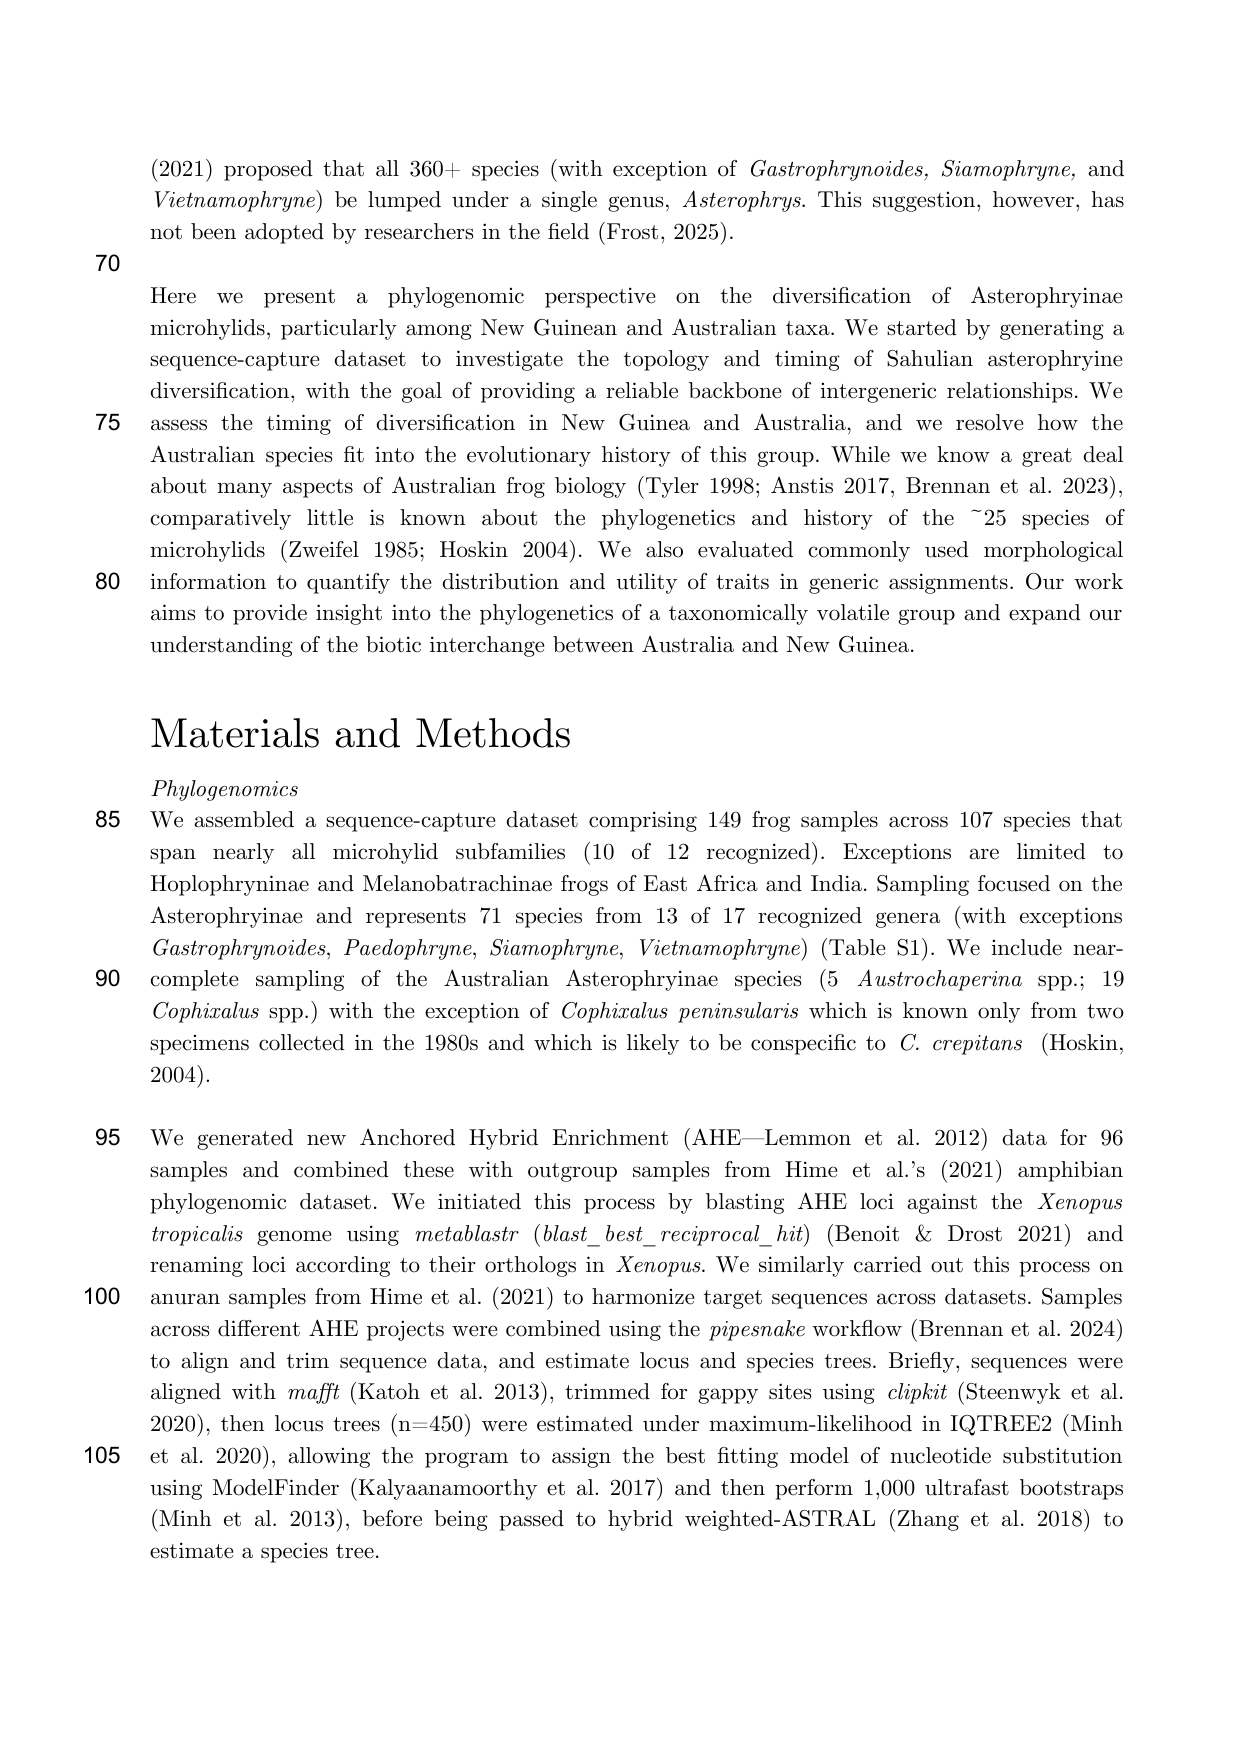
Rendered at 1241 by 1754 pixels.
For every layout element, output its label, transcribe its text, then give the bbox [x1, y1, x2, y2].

text Phylogenomics [150, 770, 1124, 802]
text We generated new Anchored Hybrid Enrichment (AHE—Lemmon et al. 2012) data for 96 samples and combined these with outgroup samples from Hime et al.’s (2021) amphibian phylogenomic dataset. We initiated this process by blasting AHE loci against the Xenopus tropicalis genome using metablastr (blast_best_reciprocal_hit) (Benoit & Drost 2021) and renaming loci according to their orthologs in Xenopus. We similarly carried out this process on anuran samples from Hime et al. (2021) to harmonize target sequences across datasets. Samples across different AHE projects were combined using the pipesnake workflow (Brennan et al. 2024) to align and trim sequence data, and estimate locus and species trees. Briefly, sequences were aligned with mafft (Katoh et al. 2013), trimmed for gappy sites using clipkit (Steenwyk et al. 2020), then locus trees (n=450) were estimated under maximum-likelihood in IQTREE2 (Minh et al. 2020), allowing the program to assign the best fitting model of nucleotide substitution using ModelFinder (Kalyaanamoorthy et al. 2017) and then perform 1,000 ultrafast bootstraps (Minh et al. 2013), before being passed to hybrid weighted-ASTRAL (Zhang et al. 2018) to estimate a species tree. [150, 1119, 1124, 1564]
subtitle Materials and Methods [150, 700, 1124, 758]
text We assembled a sequence-capture dataset comprising 149 frog samples across 107 species that span nearly all microhylid subfamilies (10 of 12 recognized). Exceptions are limited to Hoplophryninae and Melanobatrachinae frogs of East Africa and India. Sampling focused on the Asterophryinae and represents 71 species from 13 of 17 recognized genera (with exceptions Gastrophrynoides, Paedophryne, Siamophryne, Vietnamophryne) (Table S1). We include near-complete sampling of the Australian Asterophryinae species (5 Austrochaperina spp.; 19 Cophixalus spp.) with the exception of Cophixalus peninsularis which is known only from two specimens collected in the 1980s and which is likely to be conspecific to C. crepitans (Hoskin, 2004). [150, 802, 1124, 1088]
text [150, 150, 1124, 245]
text Here we present a phylogenomic perspective on the diversification of Asterophryinae microhylids, particularly among New Guinean and Australian taxa. We started by generating a sequence-capture dataset to investigate the topology and timing of Sahulian asterophryine diversification, with the goal of providing a reliable backbone of intergeneric relationships. We assess the timing of diversification in New Guinea and Australia, and we resolve how the Australian species fit into the evolutionary history of this group. While we know a great deal about many aspects of Australian frog biology (Tyler 1998; Anstis 2017, Brennan et al. 2023), comparatively little is known about the phylogenetics and history of the ~25 species of microhylids (Zweifel 1985; Hoskin 2004). We also evaluated commonly used morphological information to quantify the distribution and utility of traits in generic assignments. Our work aims to provide insight into the phylogenetics of a taxonomically volatile group and expand our understanding of the biotic interchange between Australia and New Guinea. [150, 277, 1124, 658]
